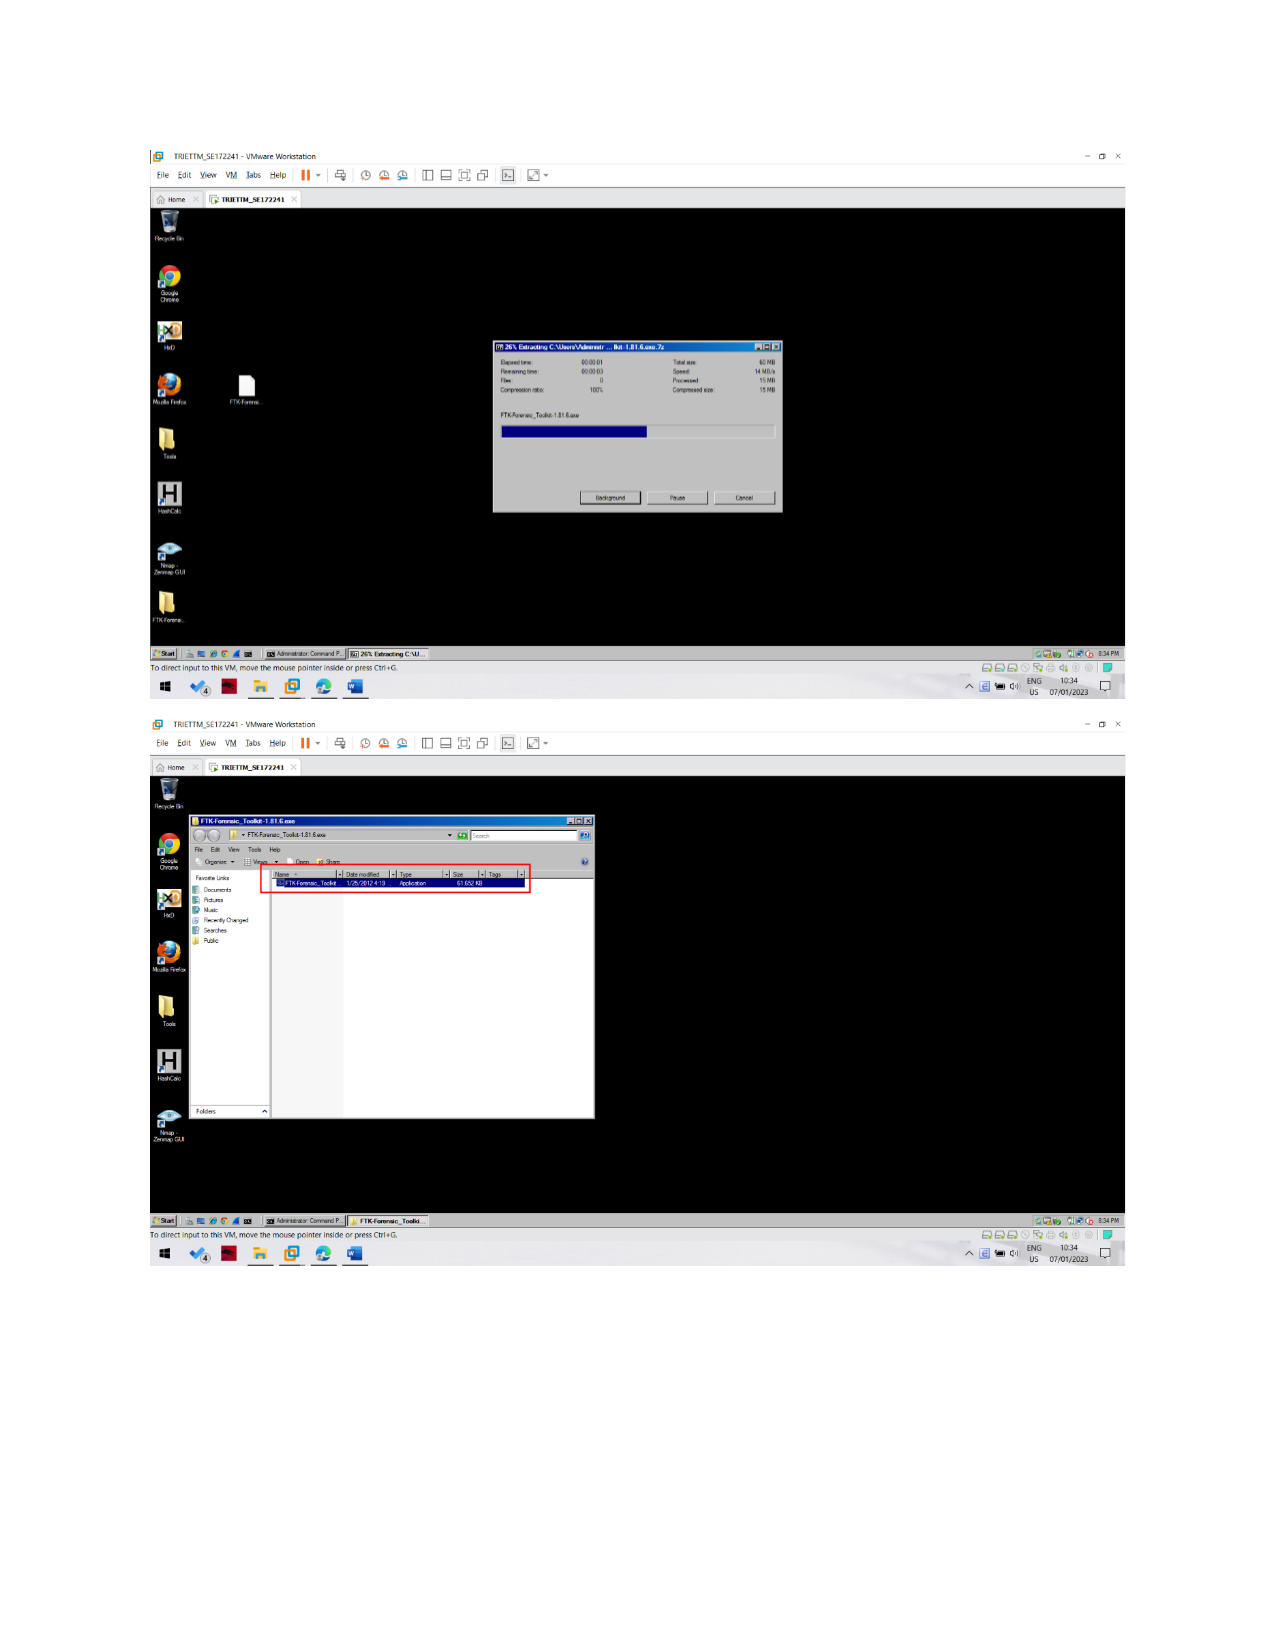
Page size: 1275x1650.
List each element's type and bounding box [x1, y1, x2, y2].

picture [150, 150, 1125, 699]
picture [150, 717, 1125, 1266]
